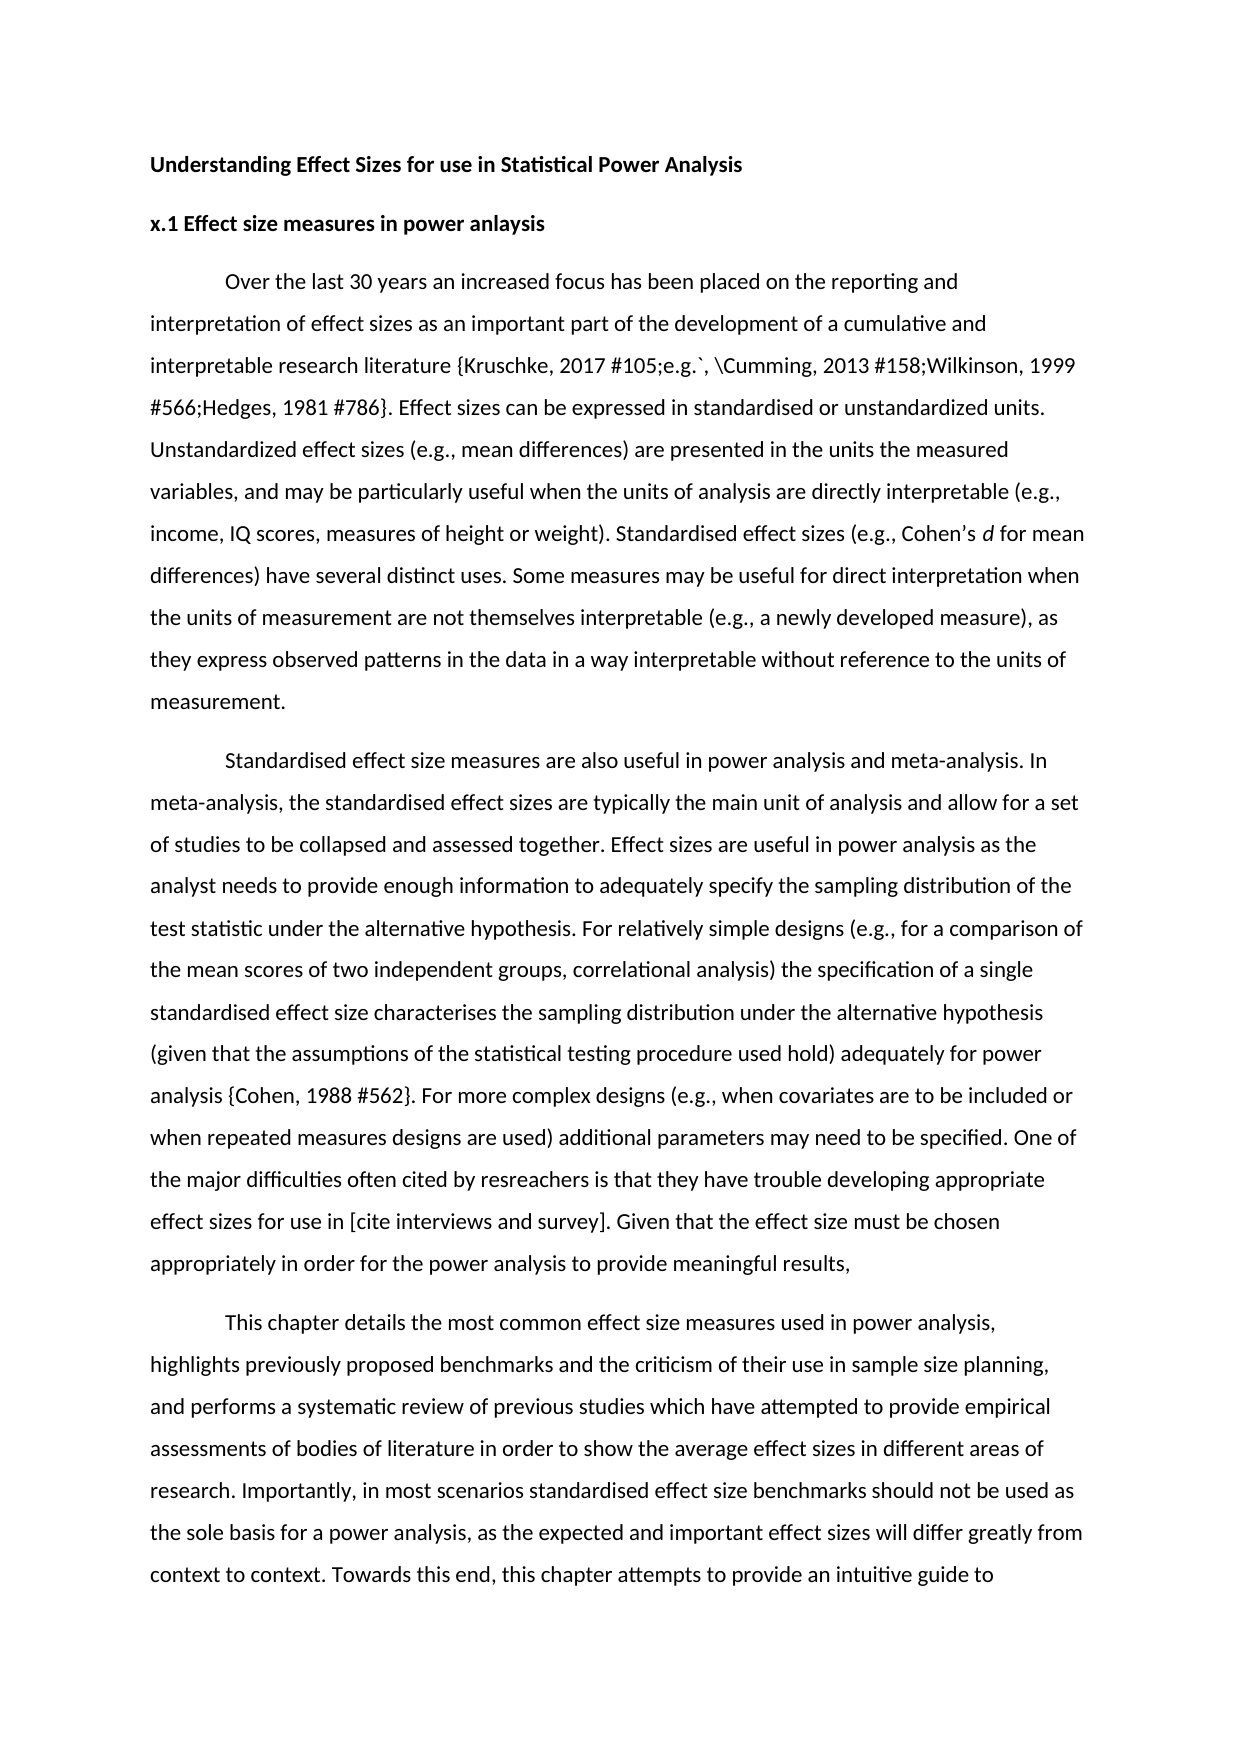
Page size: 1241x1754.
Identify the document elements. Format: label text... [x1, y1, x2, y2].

text Understanding Effect Sizes for use in Statistical Power Analysis [150, 150, 1090, 178]
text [150, 1308, 1090, 1588]
text x.1 Effect size measures in power anlaysis [150, 209, 1090, 237]
text Over the last 30 years an increased focus has been placed on the reporting and interpretation of effect sizes as an important part of the development of a cumulative and interpretable research literature {Kruschke, 2017 #105;e.g.`, \Cumming, 2013 #158;Wilkinson, 1999 #566;Hedges, 1981 #786}. Effect sizes can be expressed in standardised or unstandardized units. Unstandardized effect sizes (e.g., mean differences) are presented in the units the measured variables, and may be particularly useful when the units of analysis are directly interpretable (e.g., income, IQ scores, measures of height or weight). Standardised effect sizes (e.g., Cohen’s d for mean differences) have several distinct uses. Some measures may be useful for direct interpretation when the units of measurement are not themselves interpretable (e.g., a newly developed measure), as they express observed patterns in the data in a way interpretable without reference to the units of measurement. [150, 267, 1090, 715]
text Standardised effect size measures are also useful in power analysis and meta-analysis. In meta-analysis, the standardised effect sizes are typically the main unit of analysis and allow for a set of studies to be collapsed and assessed together. Effect sizes are useful in power analysis as the analyst needs to provide enough information to adequately specify the sampling distribution of the test statistic under the alternative hypothesis. For relatively simple designs (e.g., for a comparison of the mean scores of two independent groups, correlational analysis) the specification of a single standardised effect size characterises the sampling distribution under the alternative hypothesis (given that the assumptions of the statistical testing procedure used hold) adequately for power analysis {Cohen, 1988 #562}. For more complex designs (e.g., when covariates are to be included or when repeated measures designs are used) additional parameters may need to be specified. One of the major difficulties often cited by resreachers is that they have trouble developing appropriate effect sizes for use in [cite interviews and survey]. Given that the effect size must be chosen appropriately in order for the power analysis to provide meaningful results, [150, 746, 1090, 1277]
